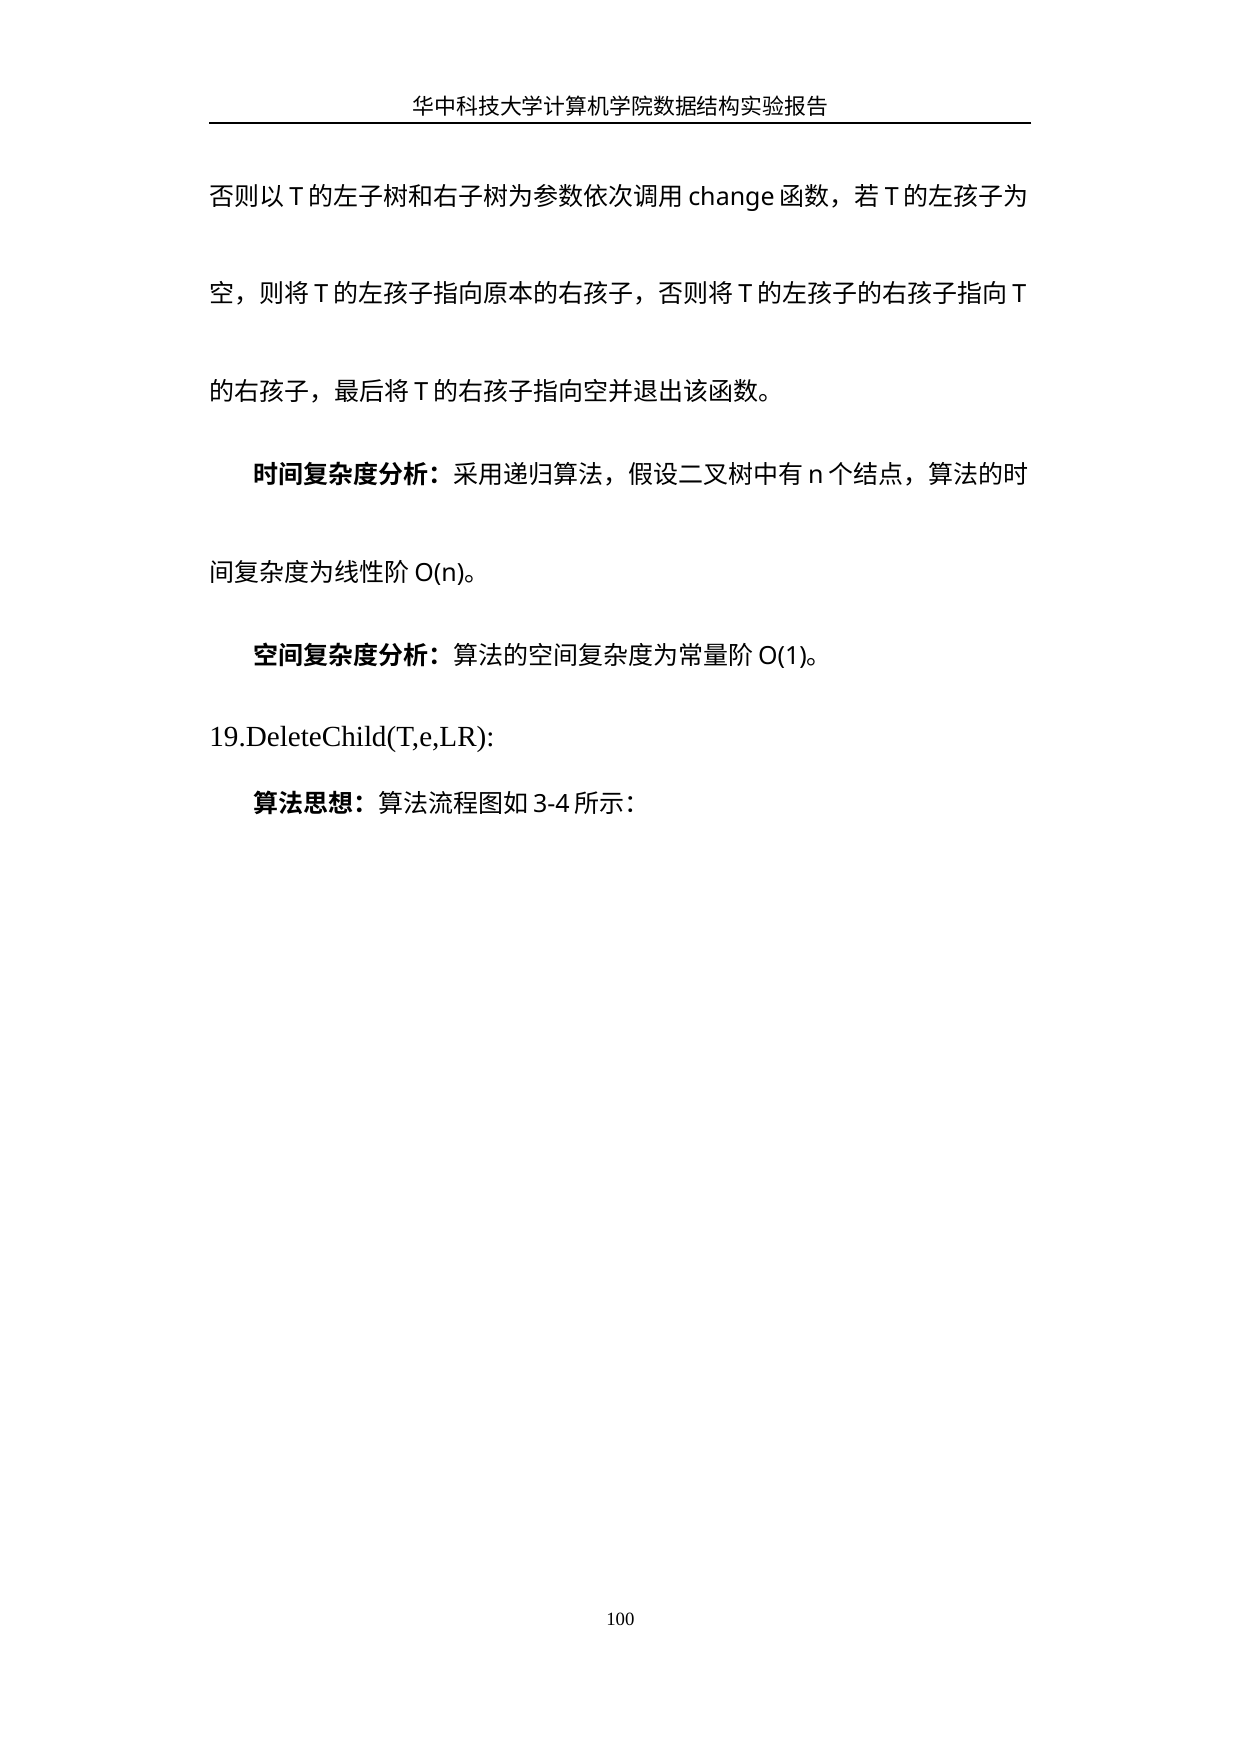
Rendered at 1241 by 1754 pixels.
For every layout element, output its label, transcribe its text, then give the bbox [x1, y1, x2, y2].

text 时间复杂度分析：采用递归算法，假设二叉树中有n个结点，算法的时间复杂度为线性阶O(n)。 [209, 440, 1031, 603]
text 空间复杂度分析：算法的空间复杂度为常量阶O(1)。 [209, 621, 1031, 686]
text 算法思想：算法流程图如3-4所示： [209, 769, 1031, 834]
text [209, 162, 1031, 422]
text 19.DeleteChild(T,e,LR): [187, 704, 1031, 769]
